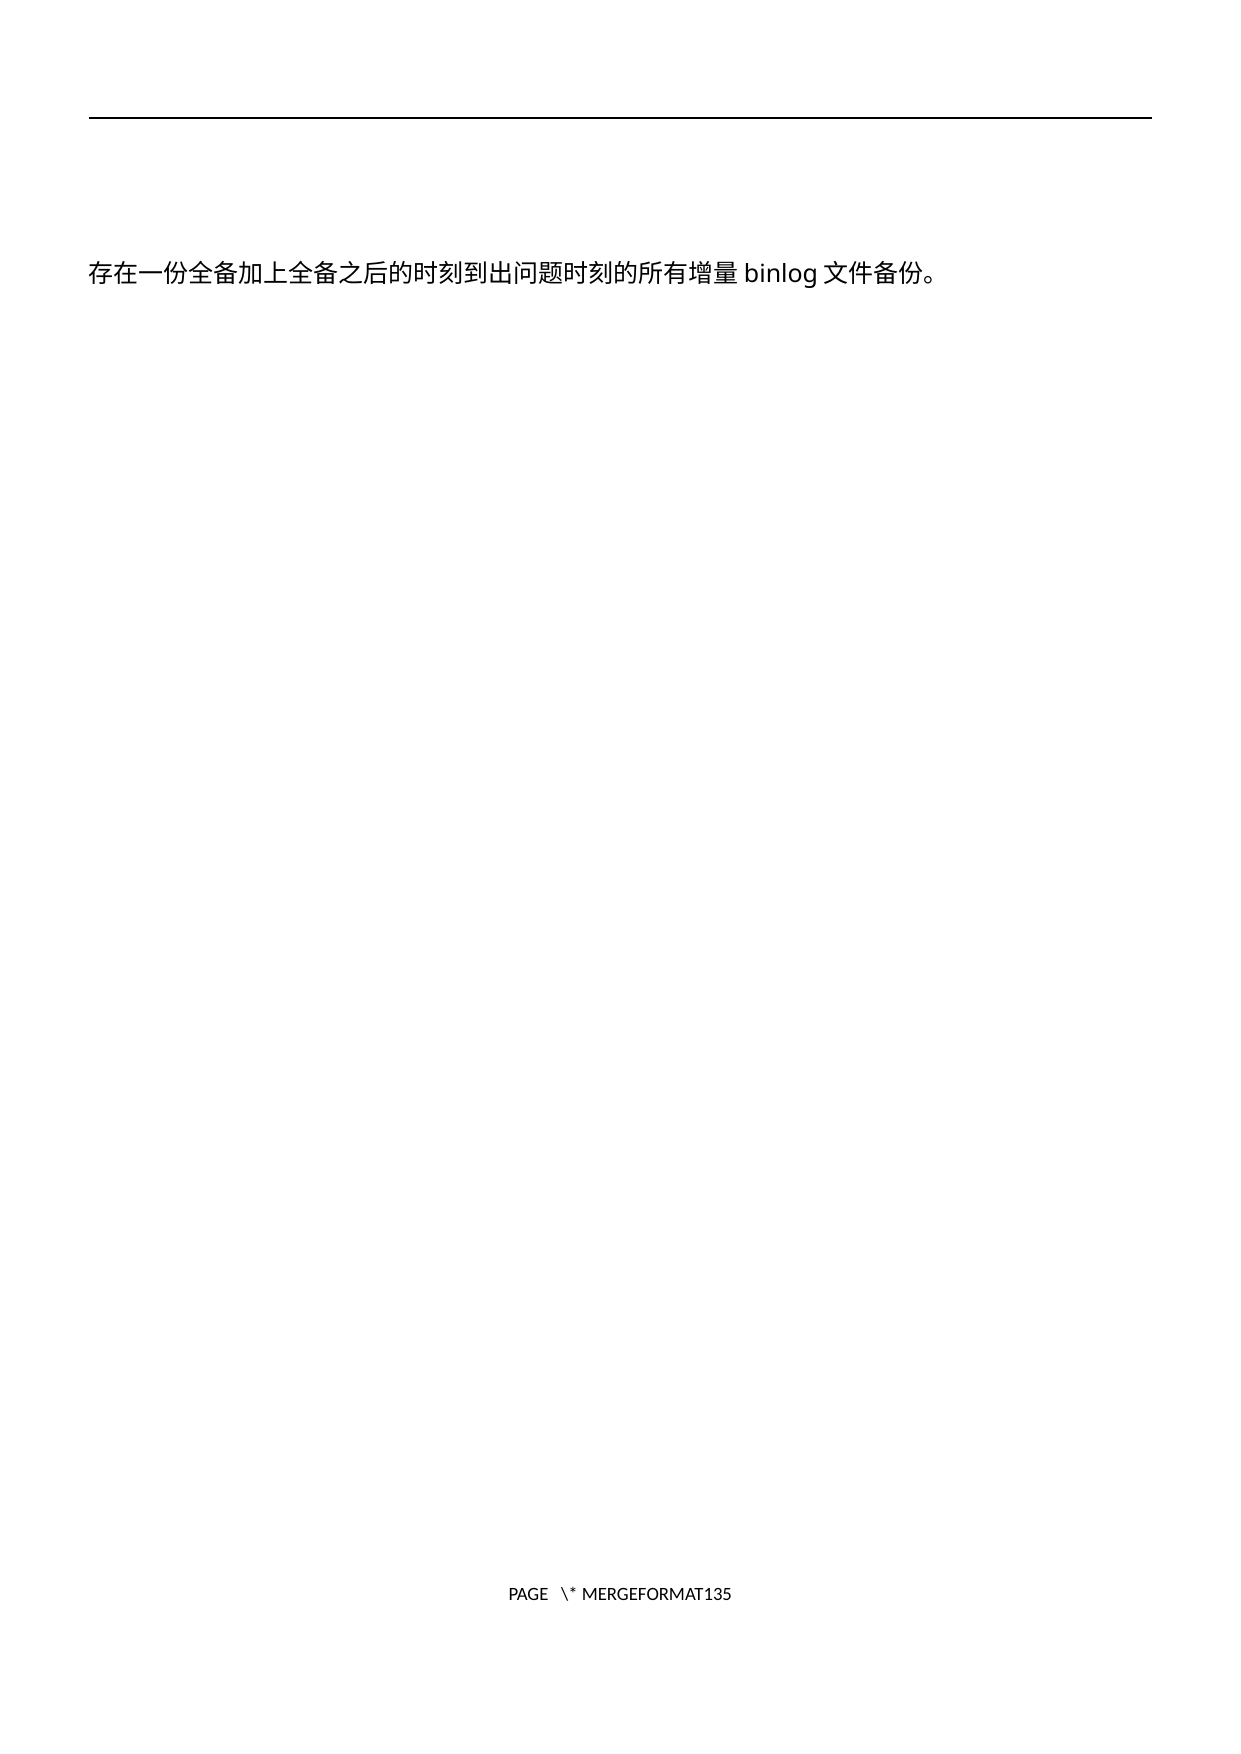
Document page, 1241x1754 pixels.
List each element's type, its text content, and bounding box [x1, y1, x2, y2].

text 存在一份全备加上全备之后的时刻到出问题时刻的所有增量binlog文件备份。 [89, 142, 1152, 304]
